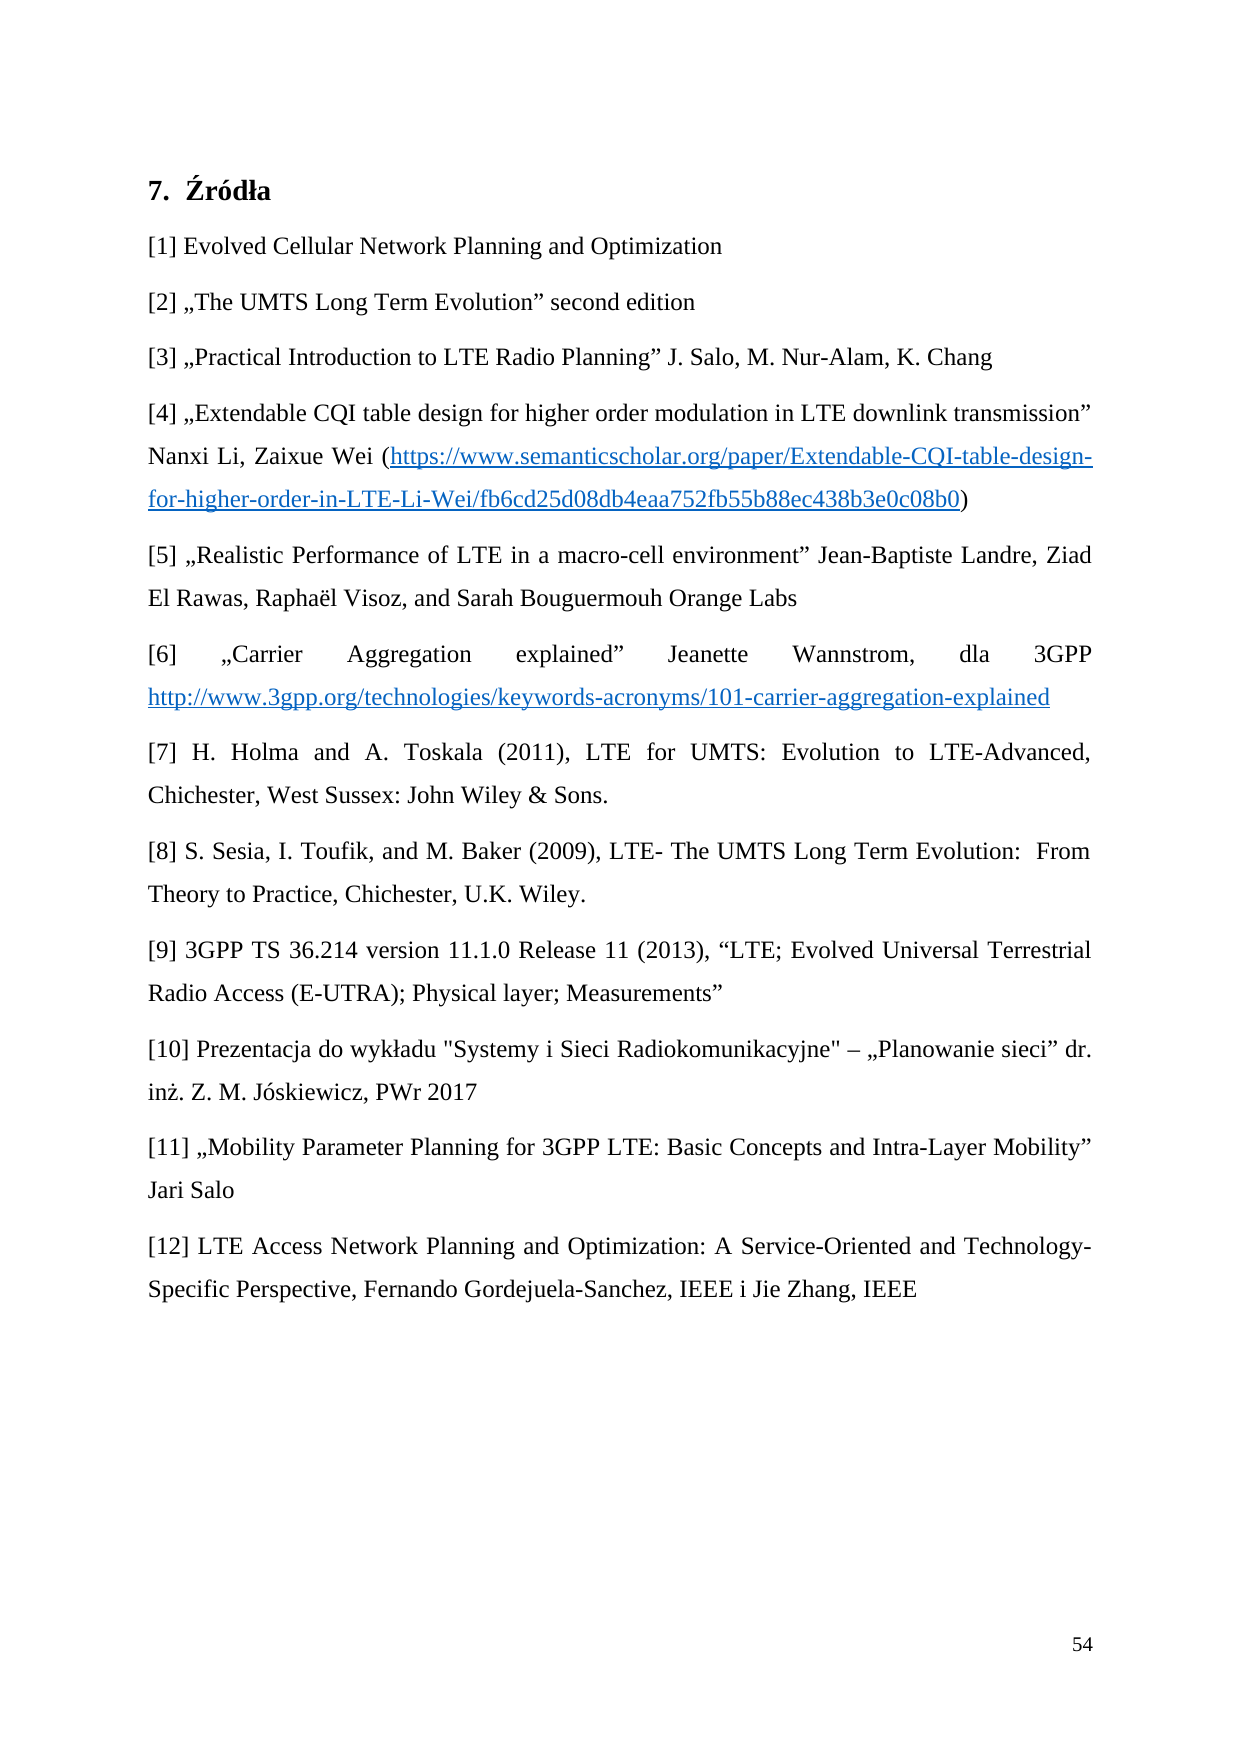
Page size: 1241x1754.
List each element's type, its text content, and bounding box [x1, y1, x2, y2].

text [6] „Carrier Aggregation explained” Jeanette Wannstrom, dla 3GPP http://www.3gpp.org/technologies/keywords-acronyms/101-carrier-aggregation-explained [148, 639, 1093, 711]
text [12] LTE Access Network Planning and Optimization: A Service-Oriented and Technology-Specific Perspective, Fernando Gordejuela-Sanchez, IEEE i Jie Zhang, IEEE [148, 1231, 1093, 1303]
text [11] „Mobility Parameter Planning for 3GPP LTE: Basic Concepts and Intra-Layer Mobility” Jari Salo [148, 1132, 1093, 1204]
text [3] „Practical Introduction to LTE Radio Planning” J. Salo, M. Nur-Alam, K. Chang [148, 342, 1093, 371]
text [10] Prezentacja do wykładu "Systemy i Sieci Radiokomunikacyjne" – „Planowanie sieci” dr. inż. Z. M. Jóskiewicz, PWr 2017 [148, 1034, 1093, 1106]
text [2] „The UMTS Long Term Evolution” second edition [148, 287, 1093, 316]
text [4] „Extendable CQI table design for higher order modulation in LTE downlink transmission” Nanxi Li, Zaixue Wei (https://www.semanticscholar.org/paper/Extendable-CQI-table-design-for-higher-order-in-LTE-Li-Wei/fb6cd25d08db4eaa752fb55b88ec438b3e0c08b0) [148, 398, 1093, 513]
text [8] S. Sesia, I. Toufik, and M. Baker (2009), LTE- The UMTS Long Term Evolution: From Theory to Practice, Chichester, U.K. Wiley. [148, 836, 1093, 908]
text [9] 3GPP TS 36.214 version 11.1.0 Release 11 (2013), “LTE; Evolved Universal Terrestrial Radio Access (E-UTRA); Physical layer; Measurements” [148, 935, 1093, 1007]
text [7] H. Holma and A. Toskala (2011), LTE for UMTS: Evolution to LTE-Advanced, Chichester, West Sussex: John Wiley & Sons. [148, 737, 1093, 809]
list Źródła [148, 173, 1093, 206]
text [5] „Realistic Performance of LTE in a macro-cell environment” Jean-Baptiste Landre, Ziad El Rawas, Raphaël Visoz, and Sarah Bouguermouh Orange Labs [148, 540, 1093, 612]
text [1] Evolved Cellular Network Planning and Optimization [148, 231, 1093, 260]
